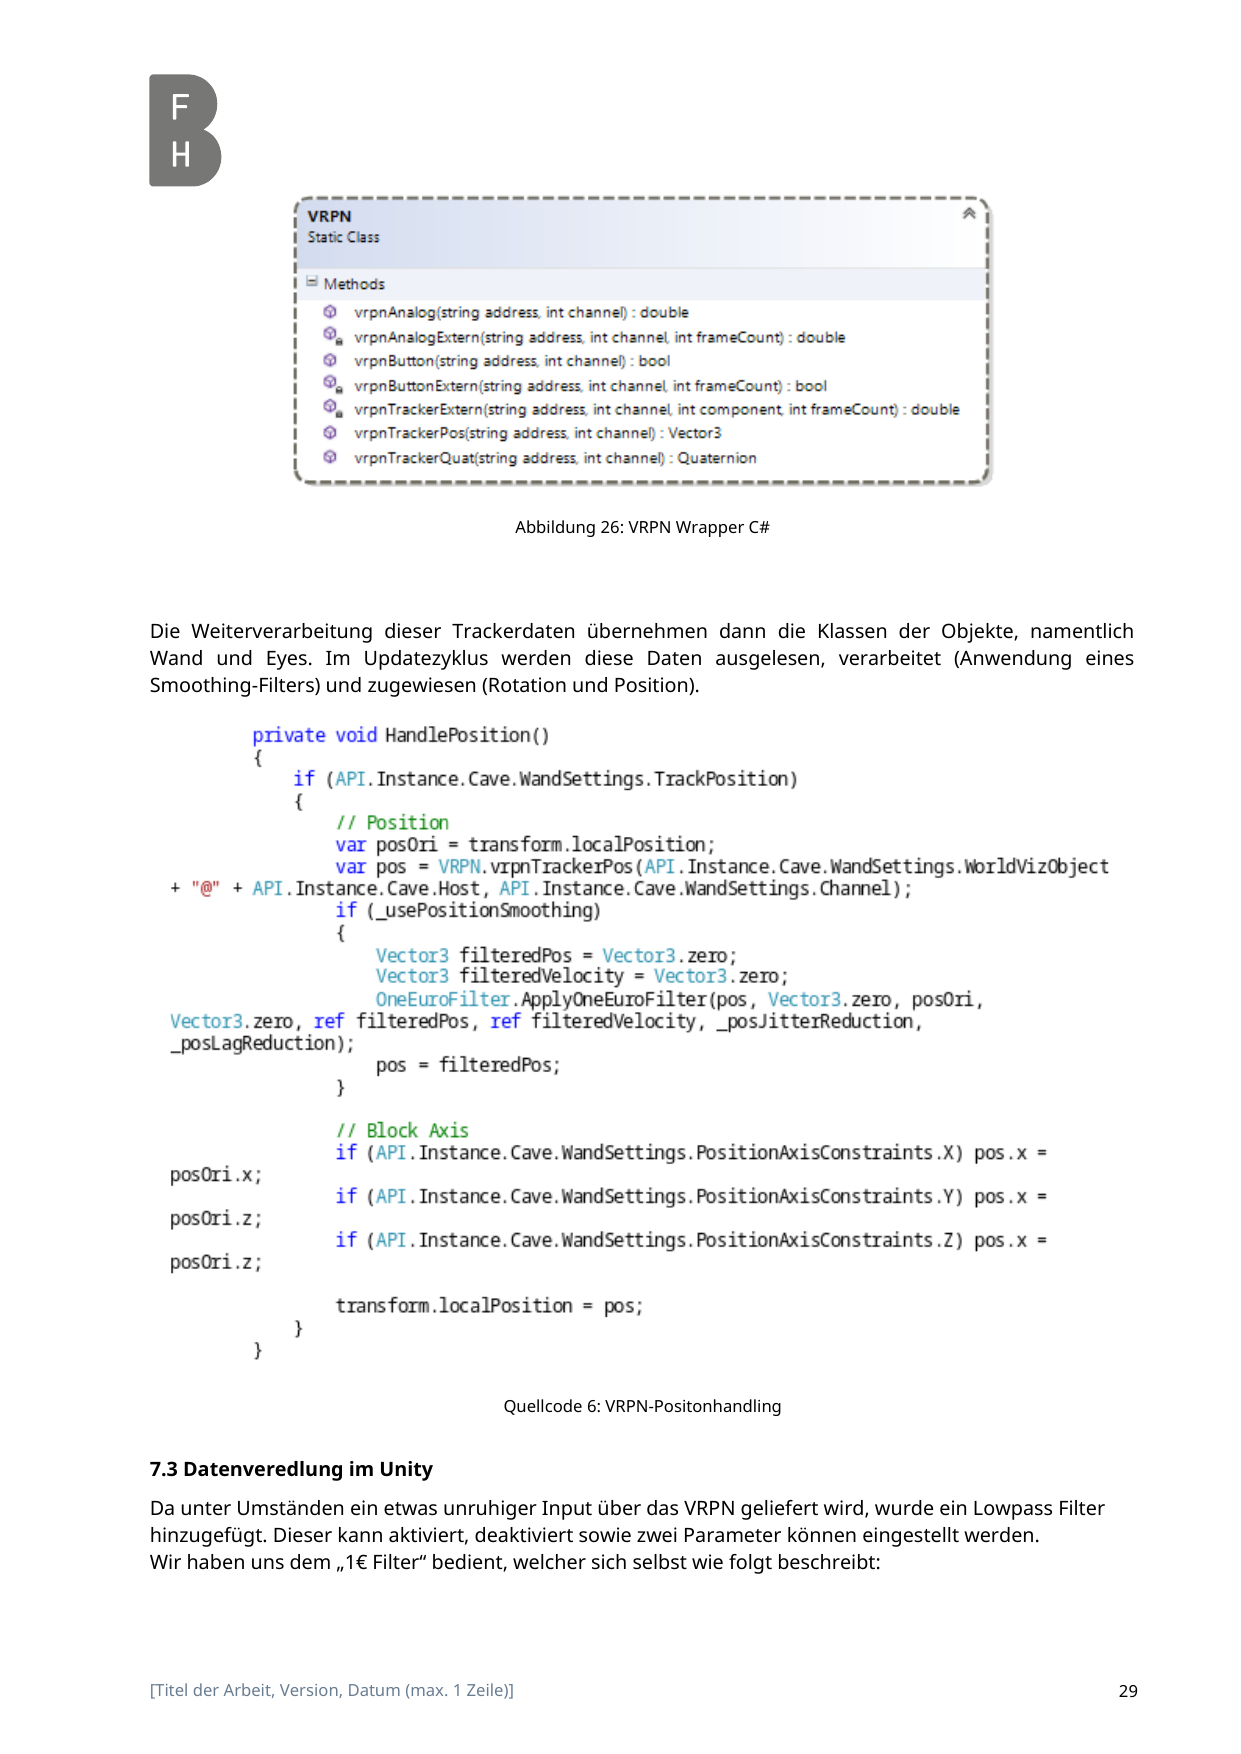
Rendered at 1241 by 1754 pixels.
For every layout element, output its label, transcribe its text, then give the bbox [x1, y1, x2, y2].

text Abbildung 26: VRPN Wrapper C# [149, 513, 1136, 538]
text Die Weiterverarbeitung dieser Trackerdaten übernehmen dann die Klassen der Objekte, namentlich Wand und Eyes. Im Updatezyklus werden diese Daten ausgelesen, verarbeitet (Anwendung eines Smoothing-Filters) und zugewiesen (Rotation und Position). [149, 617, 1136, 698]
text Wir haben uns dem „1€ Filter“ bedient, welcher sich selbst wie folgt beschreibt: [149, 1549, 1136, 1576]
subtitle Datenveredlung im Unity [149, 1455, 1136, 1482]
picture [283, 183, 1002, 501]
text Da unter Umständen ein etwas unruhiger Input über das VRPN geliefert wird, wurde ein Lowpass Filter hinzugefügt. Dieser kann aktiviert, deaktiviert sowie zwei Parameter können eingestellt werden. [149, 1495, 1136, 1549]
